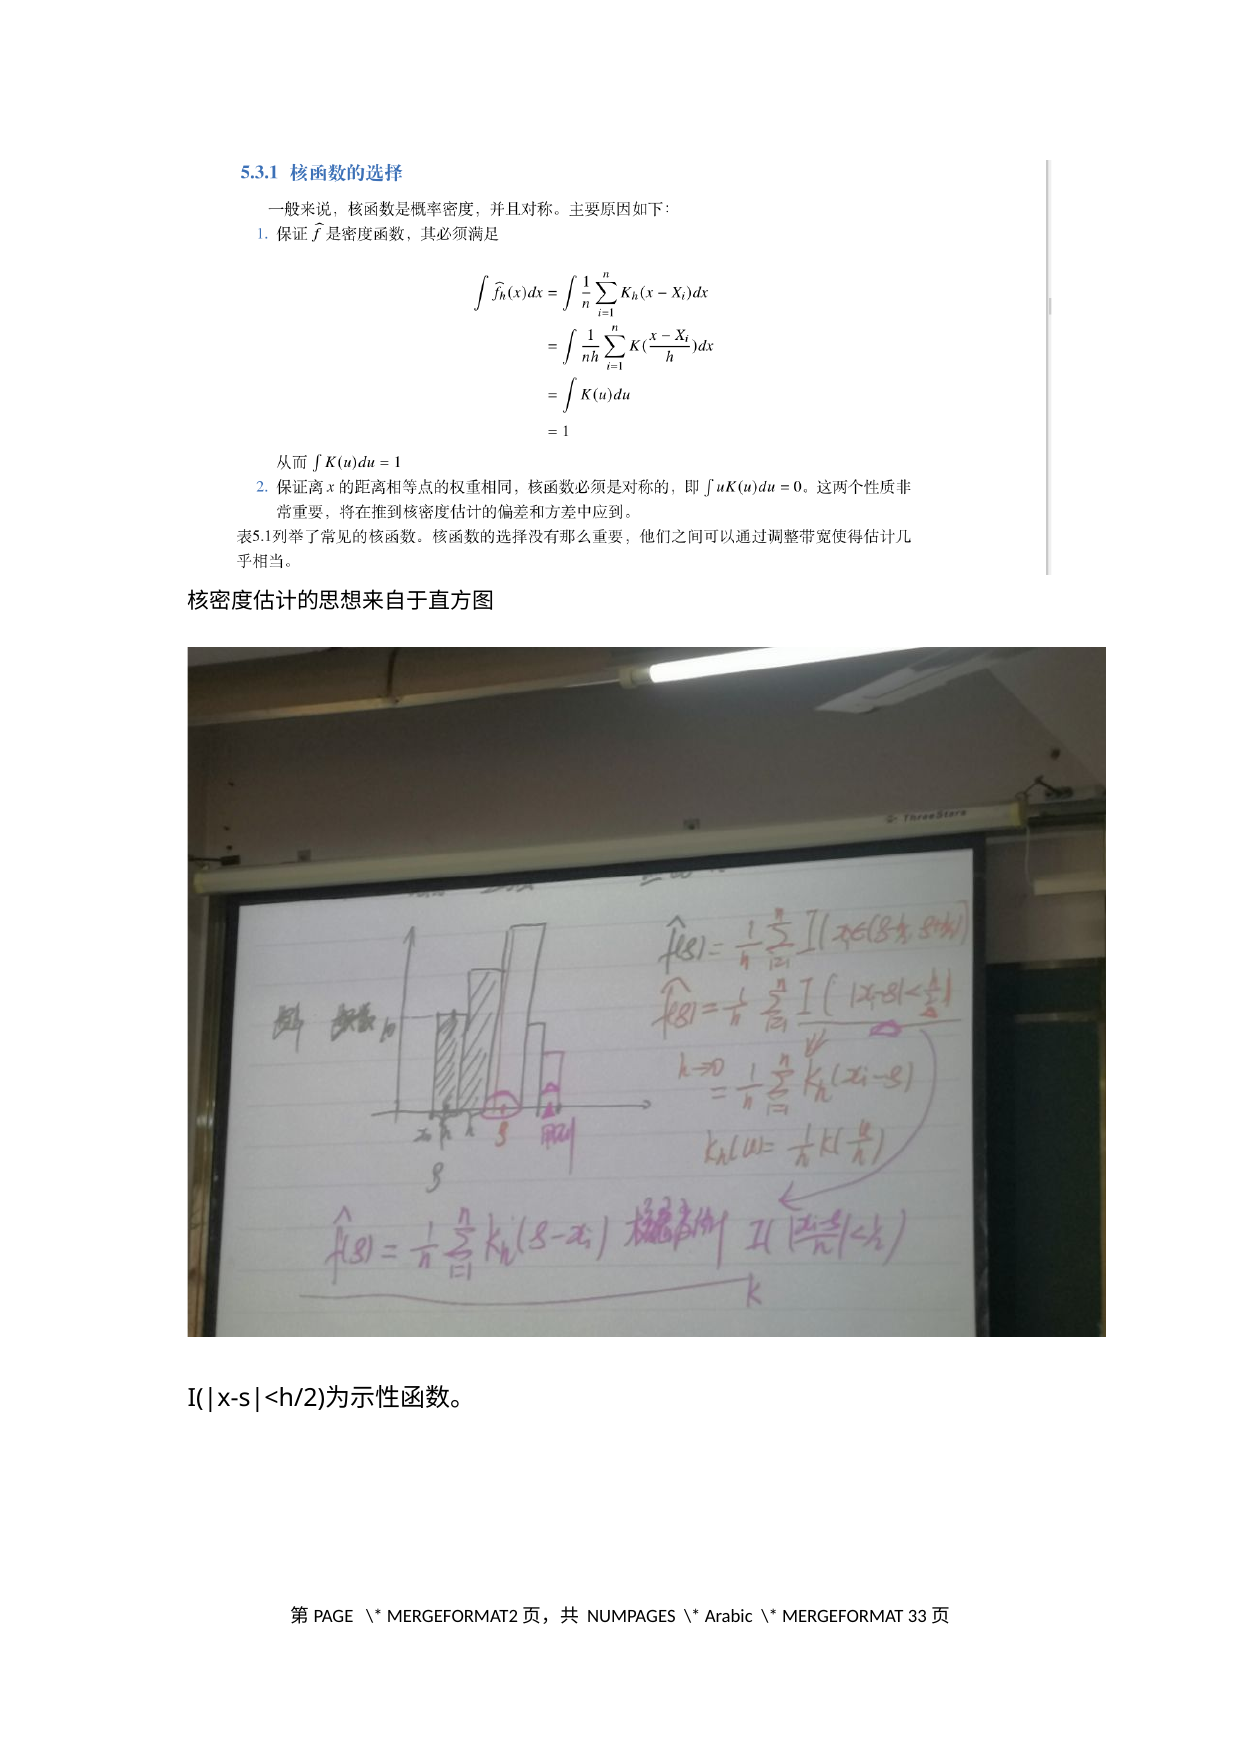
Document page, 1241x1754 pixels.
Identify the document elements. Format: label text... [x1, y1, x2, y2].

text 核密度估计的思想来自于直方图 [187, 583, 1053, 615]
text I(|x-s|<h/2)为示性函数。 [187, 1363, 1053, 1428]
picture [187, 160, 1052, 575]
picture [187, 647, 1106, 1337]
